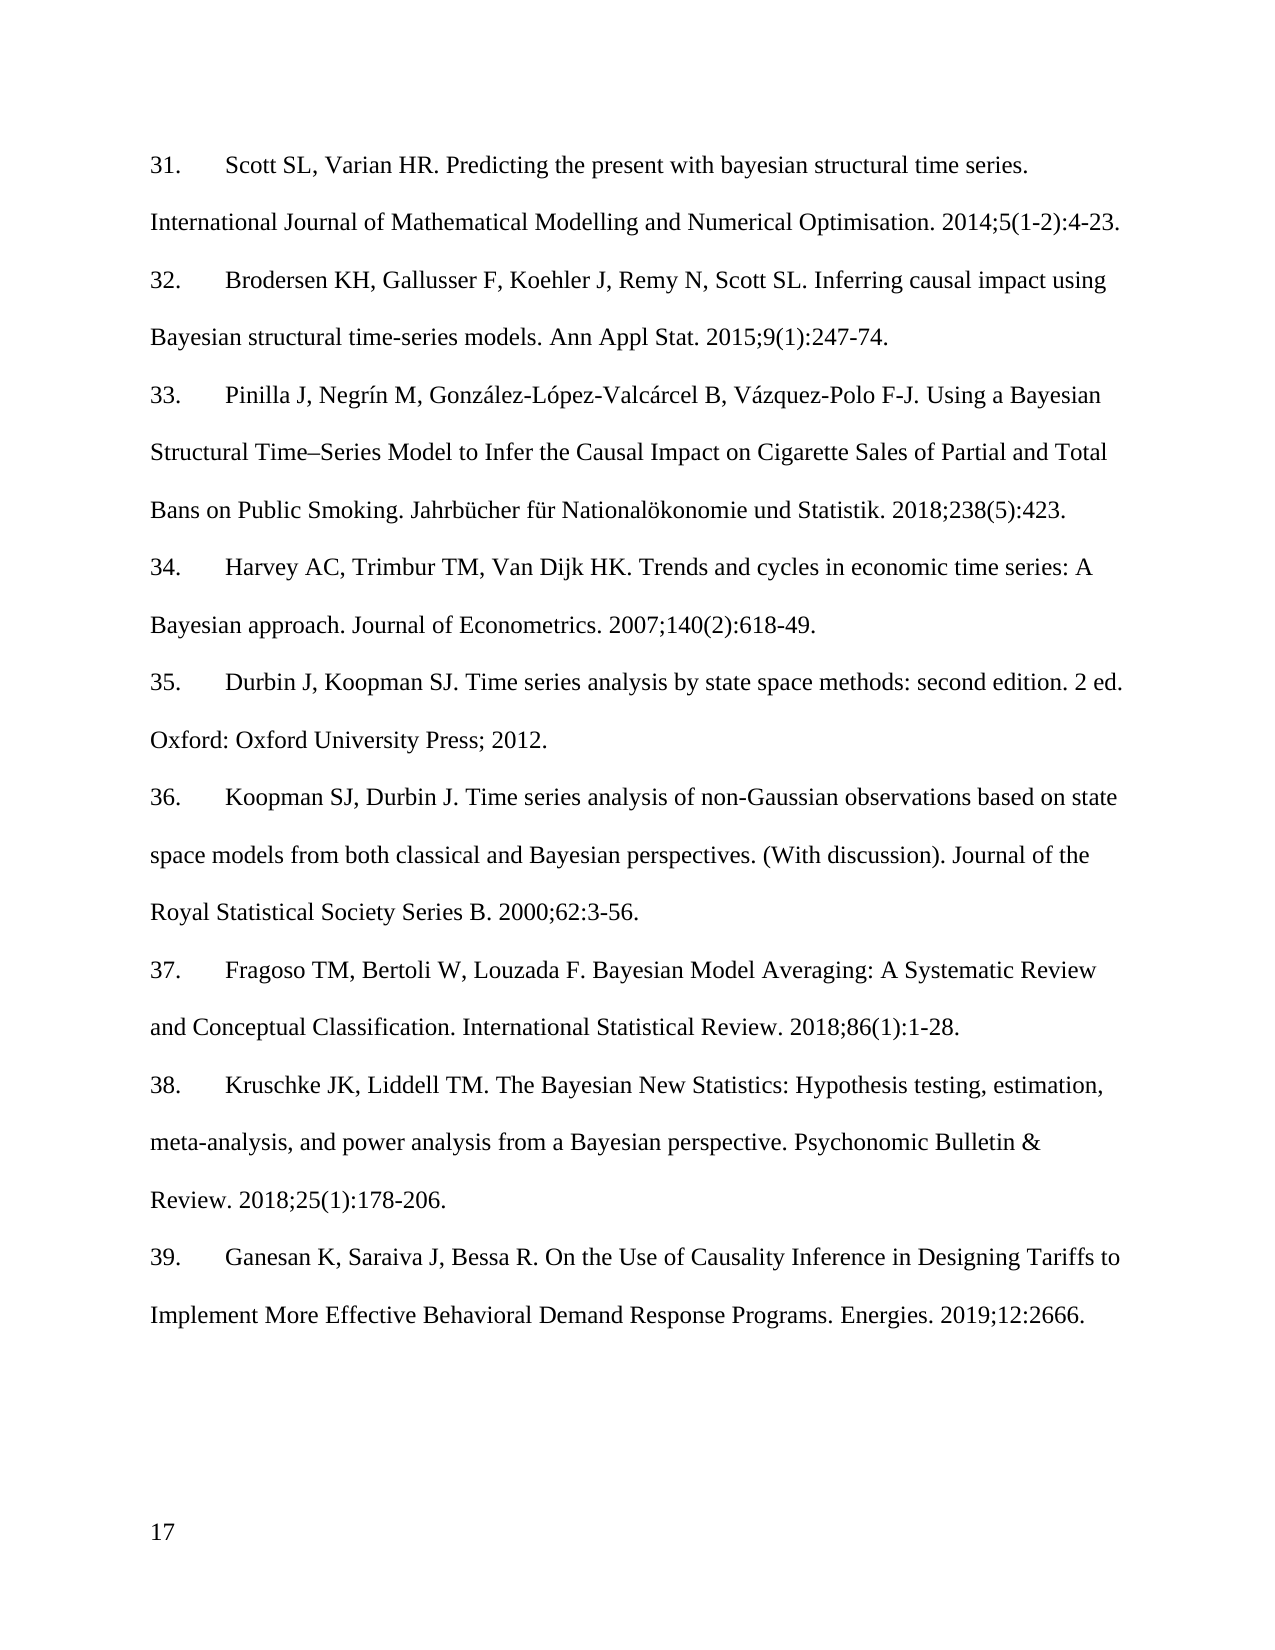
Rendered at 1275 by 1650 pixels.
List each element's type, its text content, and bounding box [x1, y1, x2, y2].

text 32. Brodersen KH, Gallusser F, Koehler J, Remy N, Scott SL. Inferring causal impact using Bayesian structural time-series models. Ann Appl Stat. 2015;9(1):247-74. [150, 265, 1125, 351]
text 39. Ganesan K, Saraiva J, Bessa R. On the Use of Causality Inference in Designing Tariffs to Implement More Effective Behavioral Demand Response Programs. Energies. 2019;12:2666. [150, 1242, 1125, 1329]
text 35. Durbin J, Koopman SJ. Time series analysis by state space methods: second edition. 2 ed. Oxford: Oxford University Press; 2012. [150, 667, 1125, 754]
text 38. Kruschke JK, Liddell TM. The Bayesian New Statistics: Hypothesis testing, estimation, meta-analysis, and power analysis from a Bayesian perspective. Psychonomic Bulletin & Review. 2018;25(1):178-206. [150, 1070, 1125, 1214]
text 33. Pinilla J, Negrín M, González-López-Valcárcel B, Vázquez-Polo F-J. Using a Bayesian Structural Time–Series Model to Infer the Causal Impact on Cigarette Sales of Partial and Total Bans on Public Smoking. Jahrbücher für Nationalökonomie und Statistik. 2018;238(5):423. [150, 380, 1125, 524]
text 31. Scott SL, Varian HR. Predicting the present with bayesian structural time series. International Journal of Mathematical Modelling and Numerical Optimisation. 2014;5(1-2):4-23. [150, 150, 1125, 236]
text 36. Koopman SJ, Durbin J. Time series analysis of non-Gaussian observations based on state space models from both classical and Bayesian perspectives. (With discussion). Journal of the Royal Statistical Society Series B. 2000;62:3-56. [150, 782, 1125, 926]
text 34. Harvey AC, Trimbur TM, Van Dijk HK. Trends and cycles in economic time series: A Bayesian approach. Journal of Econometrics. 2007;140(2):618-49. [150, 552, 1125, 639]
text 37. Fragoso TM, Bertoli W, Louzada F. Bayesian Model Averaging: A Systematic Review and Conceptual Classification. International Statistical Review. 2018;86(1):1-28. [150, 955, 1125, 1041]
